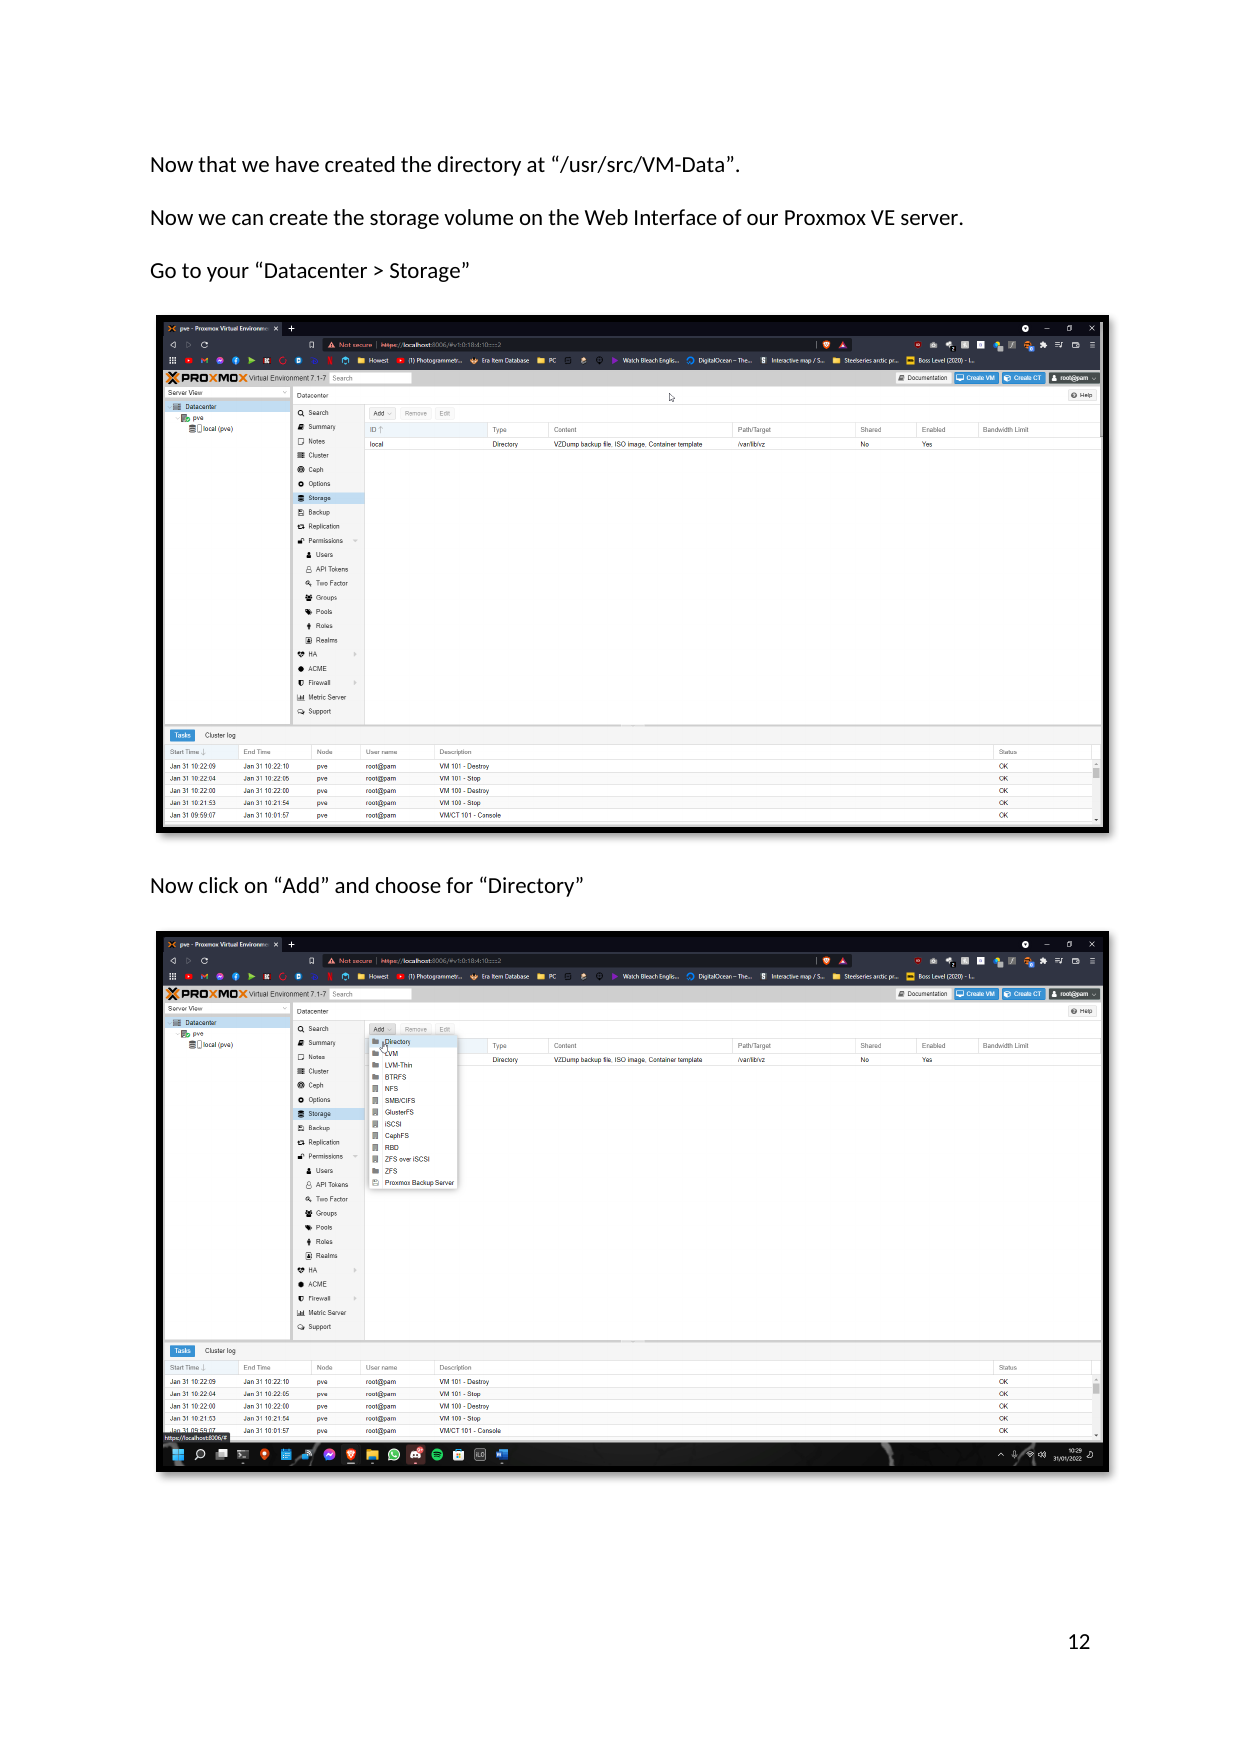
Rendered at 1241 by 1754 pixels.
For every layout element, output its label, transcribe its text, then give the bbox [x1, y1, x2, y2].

text Go to your “Datacenter > Storage” [150, 256, 1090, 284]
picture [163, 937, 1103, 1466]
text Now that we have created the directory at “/usr/src/VM-Data”. [150, 150, 1090, 178]
text Now we can create the storage volume on the Web Interface of our Proxmox VE server. [150, 203, 1090, 231]
text Now click on “Add” and choose for “Directory” [150, 872, 1090, 900]
picture [163, 322, 1103, 827]
